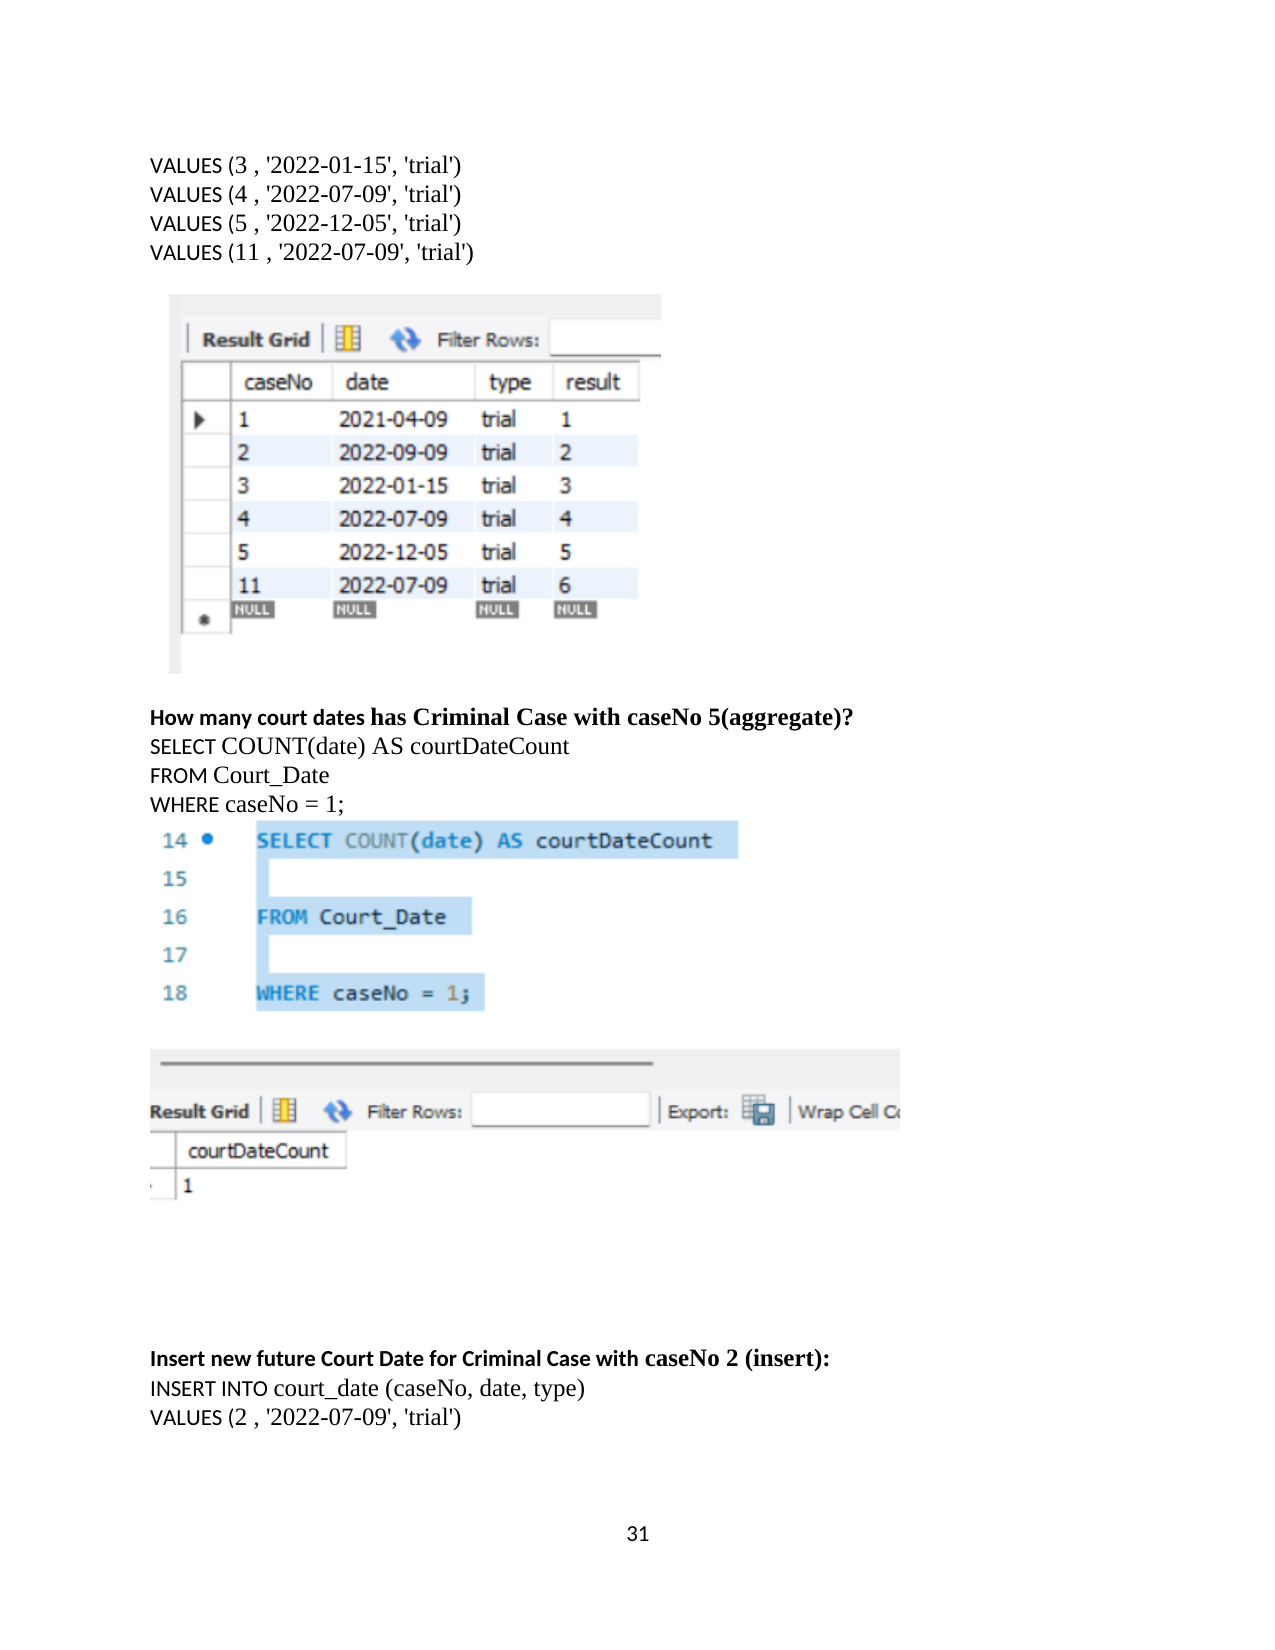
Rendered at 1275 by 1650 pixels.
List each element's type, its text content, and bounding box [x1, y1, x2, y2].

text VALUES (11 , '2022-07-09', 'trial') [150, 237, 1125, 266]
text Insert new future Court Date for Criminal Case with caseNo 2 (insert): [150, 1343, 1125, 1373]
text FROM Court_Date [150, 760, 1125, 789]
text VALUES (2 , '2022-07-09', 'trial') [150, 1402, 1125, 1431]
text VALUES (4 , '2022-07-09', 'trial') [150, 179, 1125, 208]
picture [150, 294, 661, 674]
text VALUES (3 , '2022-01-15', 'trial') [150, 150, 1125, 179]
text VALUES (5 , '2022-12-05', 'trial') [150, 208, 1125, 237]
text SELECT COUNT(date) AS courtDateCount [150, 731, 1125, 760]
text INSERT INTO court_date (caseNo, date, type) [150, 1373, 1125, 1402]
picture [150, 818, 901, 1342]
text WHERE caseNo = 1; [150, 789, 1125, 818]
text How many court dates has Criminal Case with caseNo 5(aggregate)? [150, 702, 1125, 731]
